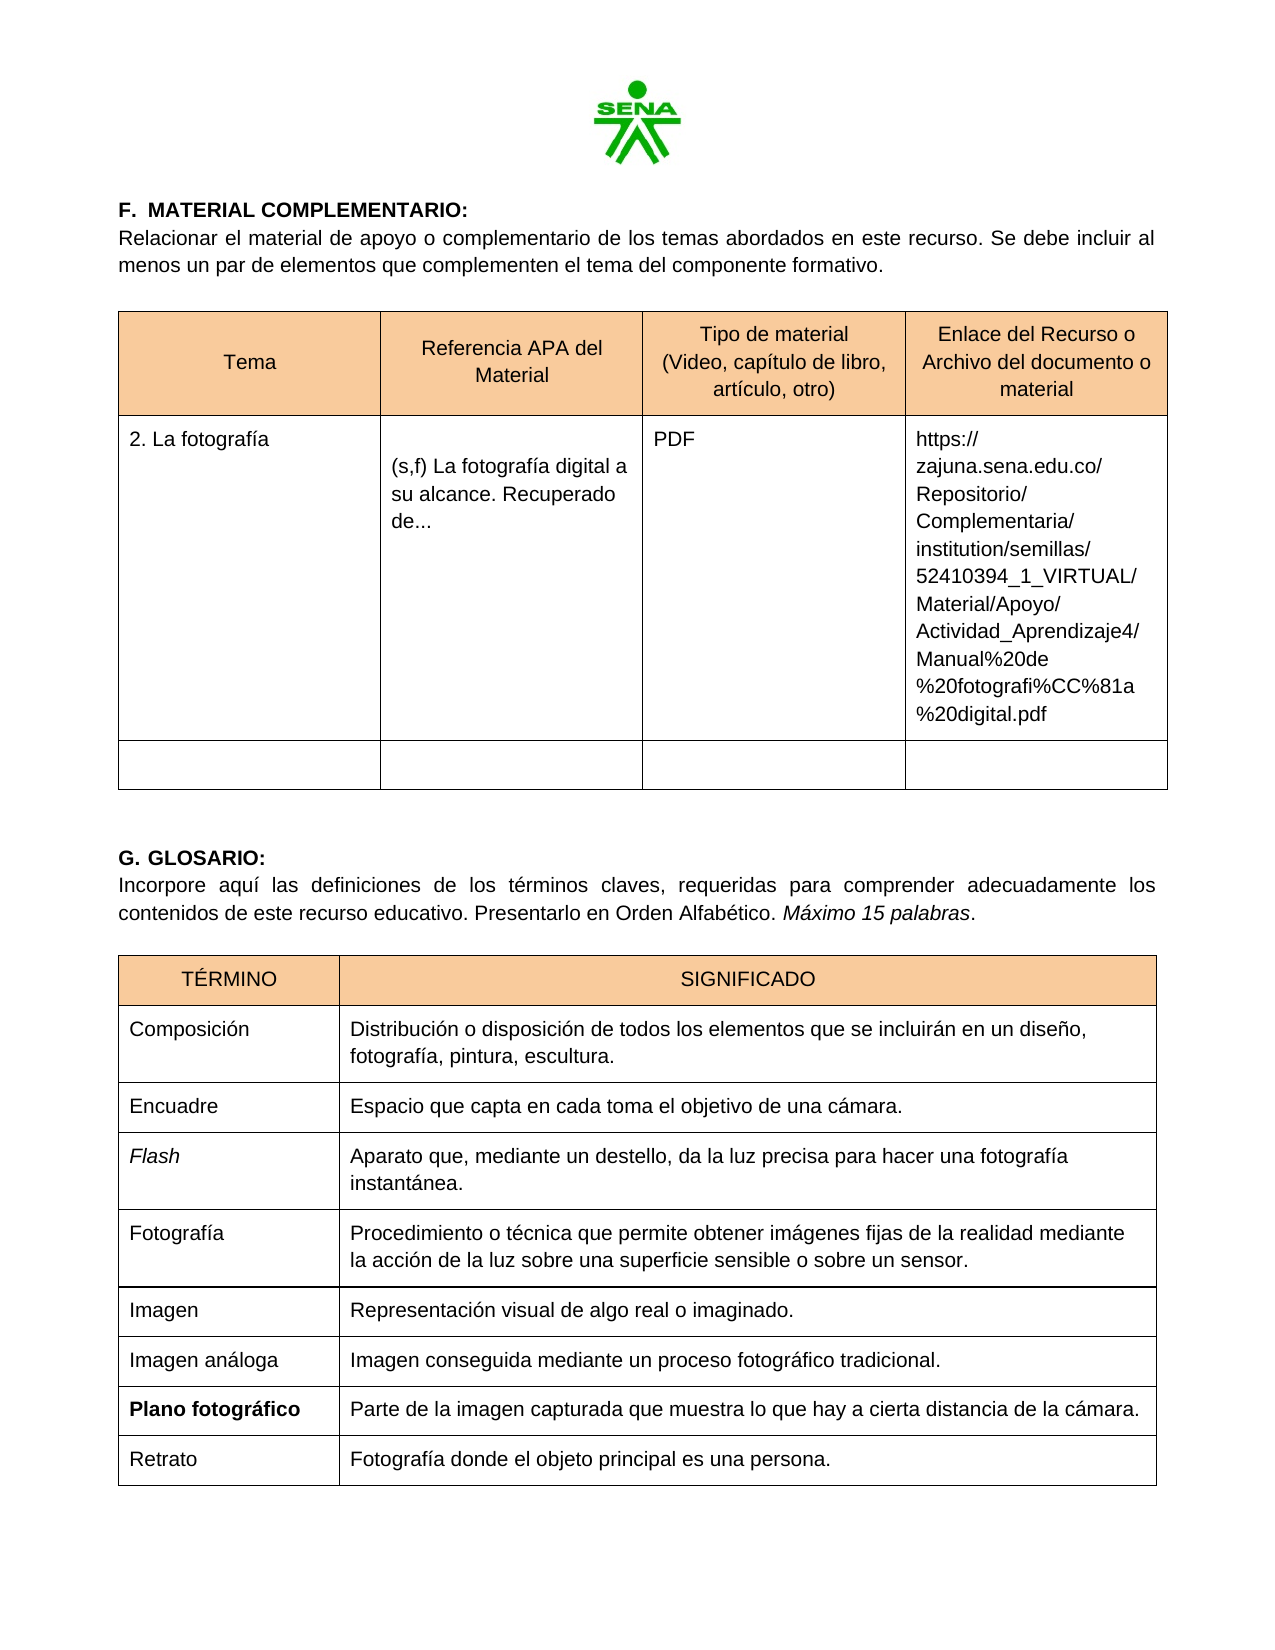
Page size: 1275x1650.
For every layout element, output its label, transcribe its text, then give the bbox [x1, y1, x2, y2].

table_header Tema [119, 312, 380, 415]
table_cell PDF [643, 416, 905, 740]
table_cell Procedimiento o técnica que permite obtener imágenes fijas de la realidad mediante la acción de la luz sobre una superficie sensible o sobre un sensor. [340, 1210, 1156, 1286]
picture [588, 75, 687, 172]
table_cell Aparato que, mediante un destello, da la luz precisa para hacer una fotografía instantánea. [340, 1133, 1156, 1209]
table_cell [906, 741, 1167, 789]
table_cell Flash [119, 1133, 339, 1209]
table_cell Representación visual de algo real o imaginado. [340, 1288, 1156, 1336]
table_cell (s,f) La fotografía digital a su alcance. Recuperado de... [381, 416, 642, 740]
table_cell https://zajuna.sena.edu.co/Repositorio/Complementaria/institution/semillas/52410394_1_VIRTUAL/Material/Apoyo/Actividad_Aprendizaje4/Manual%20de%20fotografi%CC%81a%20digital.pdf [906, 416, 1167, 740]
table_cell Plano fotográfico [119, 1387, 339, 1435]
table_cell Parte de la imagen capturada que muestra lo que hay a cierta distancia de la cámara. [340, 1387, 1156, 1435]
table_cell Imagen [119, 1288, 339, 1336]
table_cell [119, 741, 380, 789]
table_cell [381, 741, 642, 789]
table_header Enlace del Recurso o Archivo del documento o material [906, 312, 1167, 415]
table_cell Retrato [119, 1436, 339, 1485]
table_header SIGNIFICADO [340, 956, 1156, 1005]
table_cell Espacio que capta en cada toma el objetivo de una cámara. [340, 1083, 1156, 1132]
table_cell Encuadre [119, 1083, 339, 1132]
table_cell [643, 741, 905, 789]
table_cell Fotografía donde el objeto principal es una persona. [340, 1436, 1156, 1485]
table_cell Composición [119, 1006, 339, 1082]
text Relacionar el material de apoyo o complementario de los temas abordados en este recurso. Se debe incluir al menos un par de elementos que complementen el tema del componente formativo. [118, 225, 1157, 277]
table_header TÉRMINO [119, 956, 339, 1005]
list MATERIAL COMPLEMENTARIO: [118, 198, 1157, 222]
list GLOSARIO: [118, 845, 1157, 869]
table_header Tipo de material (Video, capítulo de libro, artículo, otro) [643, 312, 905, 415]
table_cell Imagen análoga [119, 1337, 339, 1386]
table_cell 2. La fotografía [119, 416, 380, 740]
text Incorpore aquí las definiciones de los términos claves, requeridas para comprender adecuadamente los contenidos de este recurso educativo. Presentarlo en Orden Alfabético. Máximo 15 palabras. [118, 873, 1157, 924]
table_header Referencia APA del Material [381, 312, 642, 415]
table_cell Imagen conseguida mediante un proceso fotográfico tradicional. [340, 1337, 1156, 1386]
table_cell Fotografía [119, 1210, 339, 1286]
table_cell Distribución o disposición de todos los elementos que se incluirán en un diseño, fotografía, pintura, escultura. [340, 1006, 1156, 1082]
